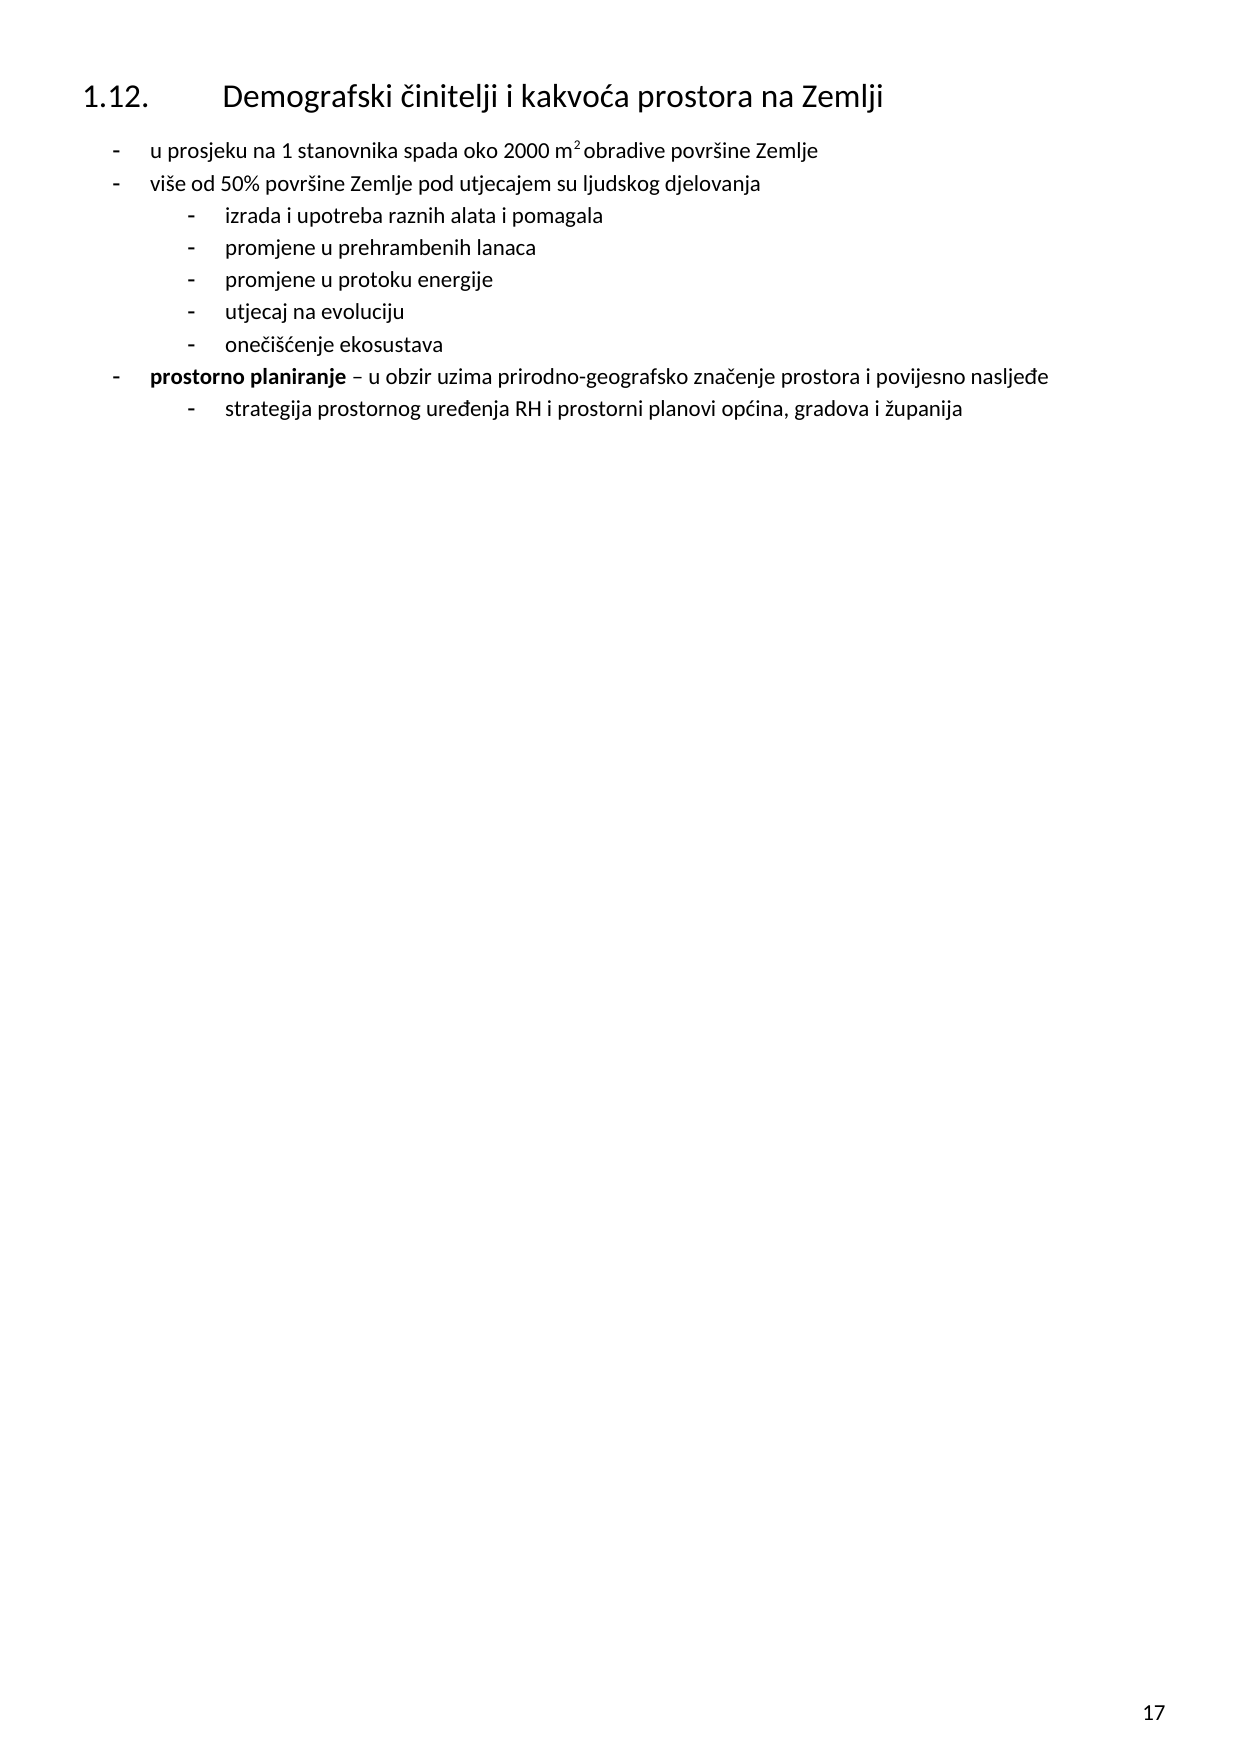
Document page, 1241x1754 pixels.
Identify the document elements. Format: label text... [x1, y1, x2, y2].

list utjecaj na evoluciju [187, 297, 1165, 326]
list u prosjeku na 1 stanovnika spada oko 2000 m2 obradive površine Zemlje [112, 137, 1165, 164]
subtitle Demografski činitelji i kakvoća prostora na Zemlji [82, 75, 1165, 116]
list više od 50% površine Zemlje pod utjecajem su ljudskog djelovanja [112, 169, 1165, 197]
list prostorno planiranje – u obzir uzima prirodno-geografsko značenje prostora i povijesno nasljeđe [112, 362, 1165, 390]
list onečišćenje ekosustava [187, 330, 1165, 358]
list promjene u protoku energije [187, 265, 1165, 293]
list strategija prostornog uređenja RH i prostorni planovi općina, gradova i županija [187, 394, 1165, 422]
list promjene u prehrambenih lanaca [187, 233, 1165, 261]
list izrada i upotreba raznih alata i pomagala [187, 201, 1165, 229]
